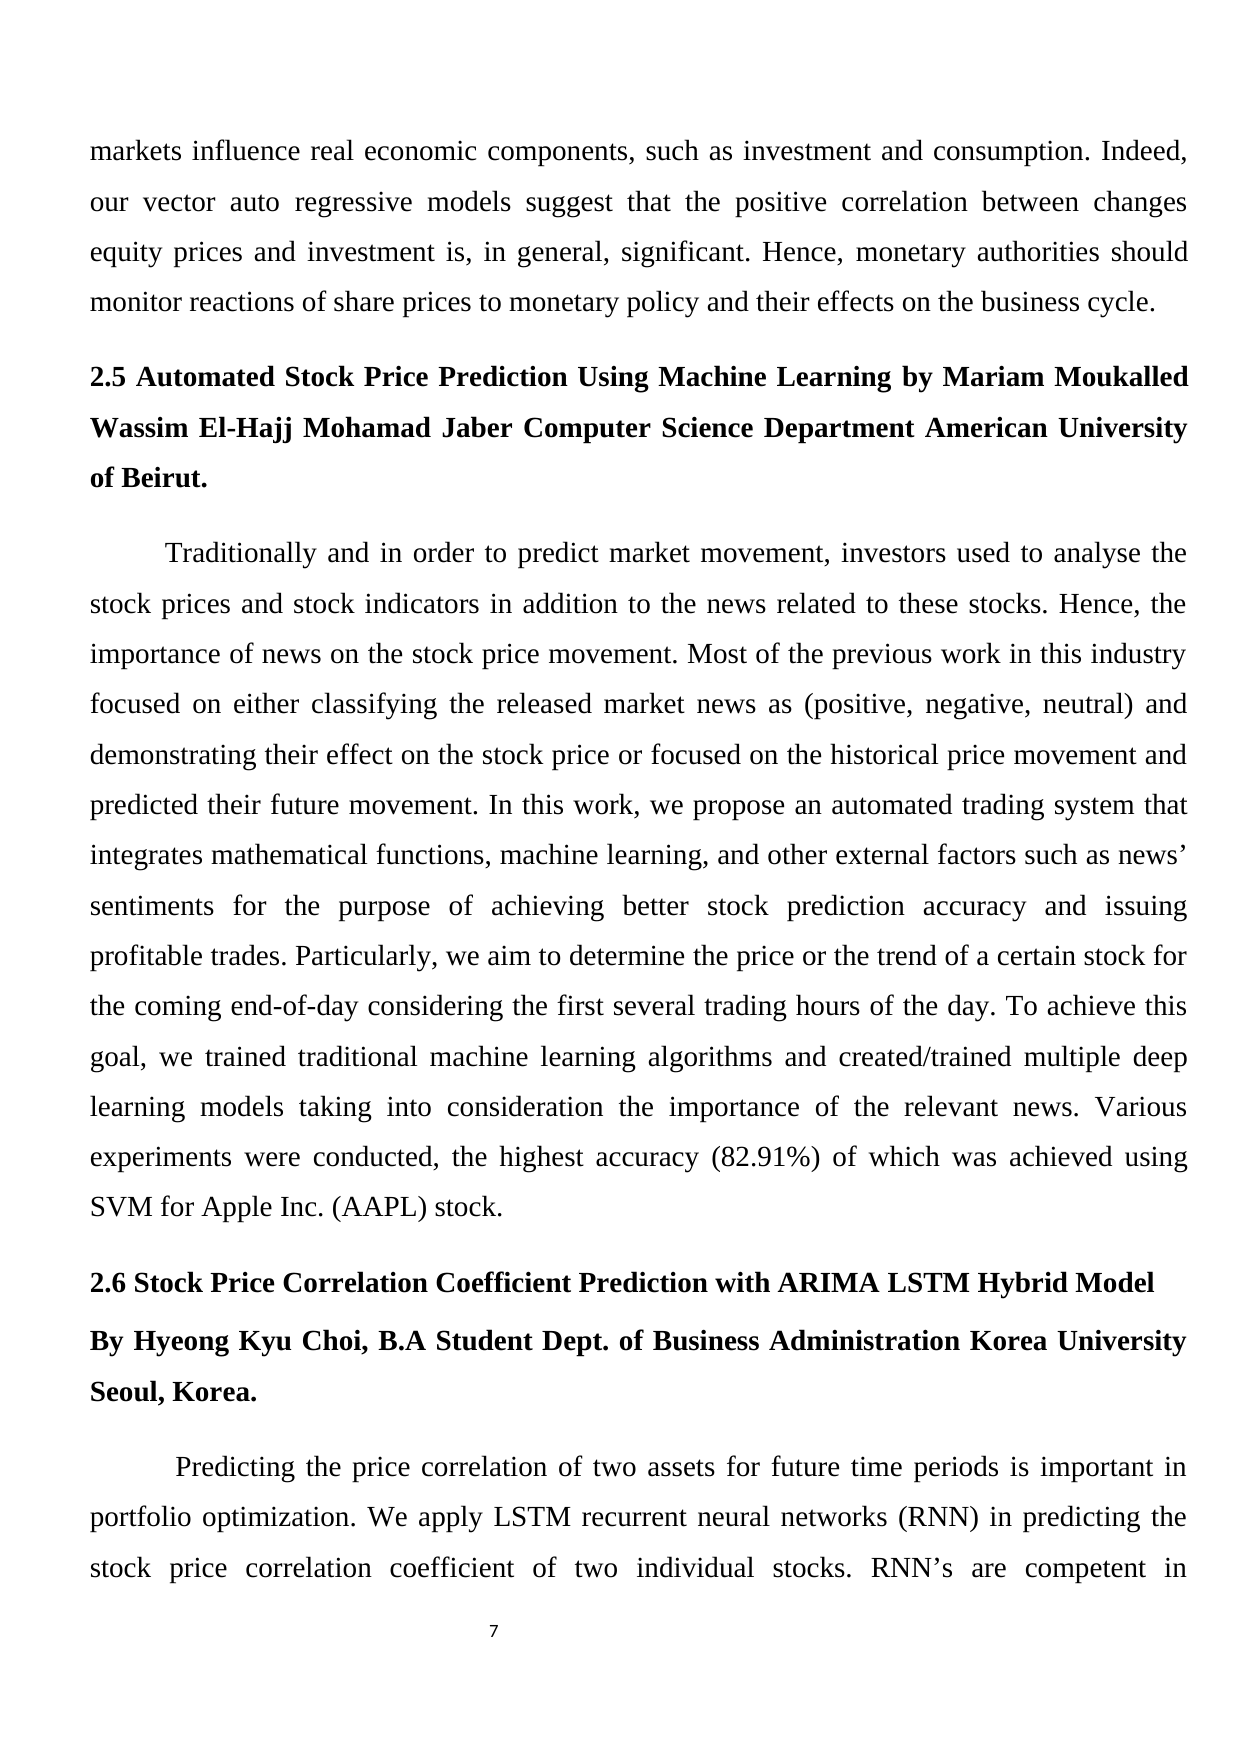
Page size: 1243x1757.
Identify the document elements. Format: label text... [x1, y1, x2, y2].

text Traditionally and in order to predict market movement, investors used to analyse the stock prices and stock indicators in addition to the news related to these stocks. Hence, the importance of news on the stock price movement. Most of the previous work in this industry focused on either classifying the released market news as (positive, negative, neutral) and demonstrating their effect on the stock price or focused on the historical price movement and predicted their future movement. In this work, we propose an automated trading system that integrates mathematical functions, machine learning, and other external factors such as news’ sentiments for the purpose of achieving better stock prediction accuracy and issuing profitable trades. Particularly, we aim to determine the price or the trend of a certain stock for the coming end-of-day considering the first several trading hours of the day. To achieve this goal, we trained traditional machine learning algorithms and created/trained multiple deep learning models taking into consideration the importance of the relevant news. Various experiments were conducted, the highest accuracy (82.91%) of which was achieved using SVM for Apple Inc. (AAPL) stock. [89, 536, 1188, 1223]
text By Hyeong Kyu Choi, B.A Student Dept. of Business Administration Korea University Seoul, Korea. [89, 1323, 1188, 1407]
text 2.5 Automated Stock Price Prediction Using Machine Learning by Mariam Moukalled Wassim El-Hajj Mohamad Jaber Computer Science Department American University of Beirut. [89, 359, 1188, 494]
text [89, 133, 1188, 318]
text 2.6 Stock Price Correlation Coefficient Prediction with ARIMA LSTM Hybrid Model [89, 1265, 1188, 1298]
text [89, 1449, 1188, 1583]
